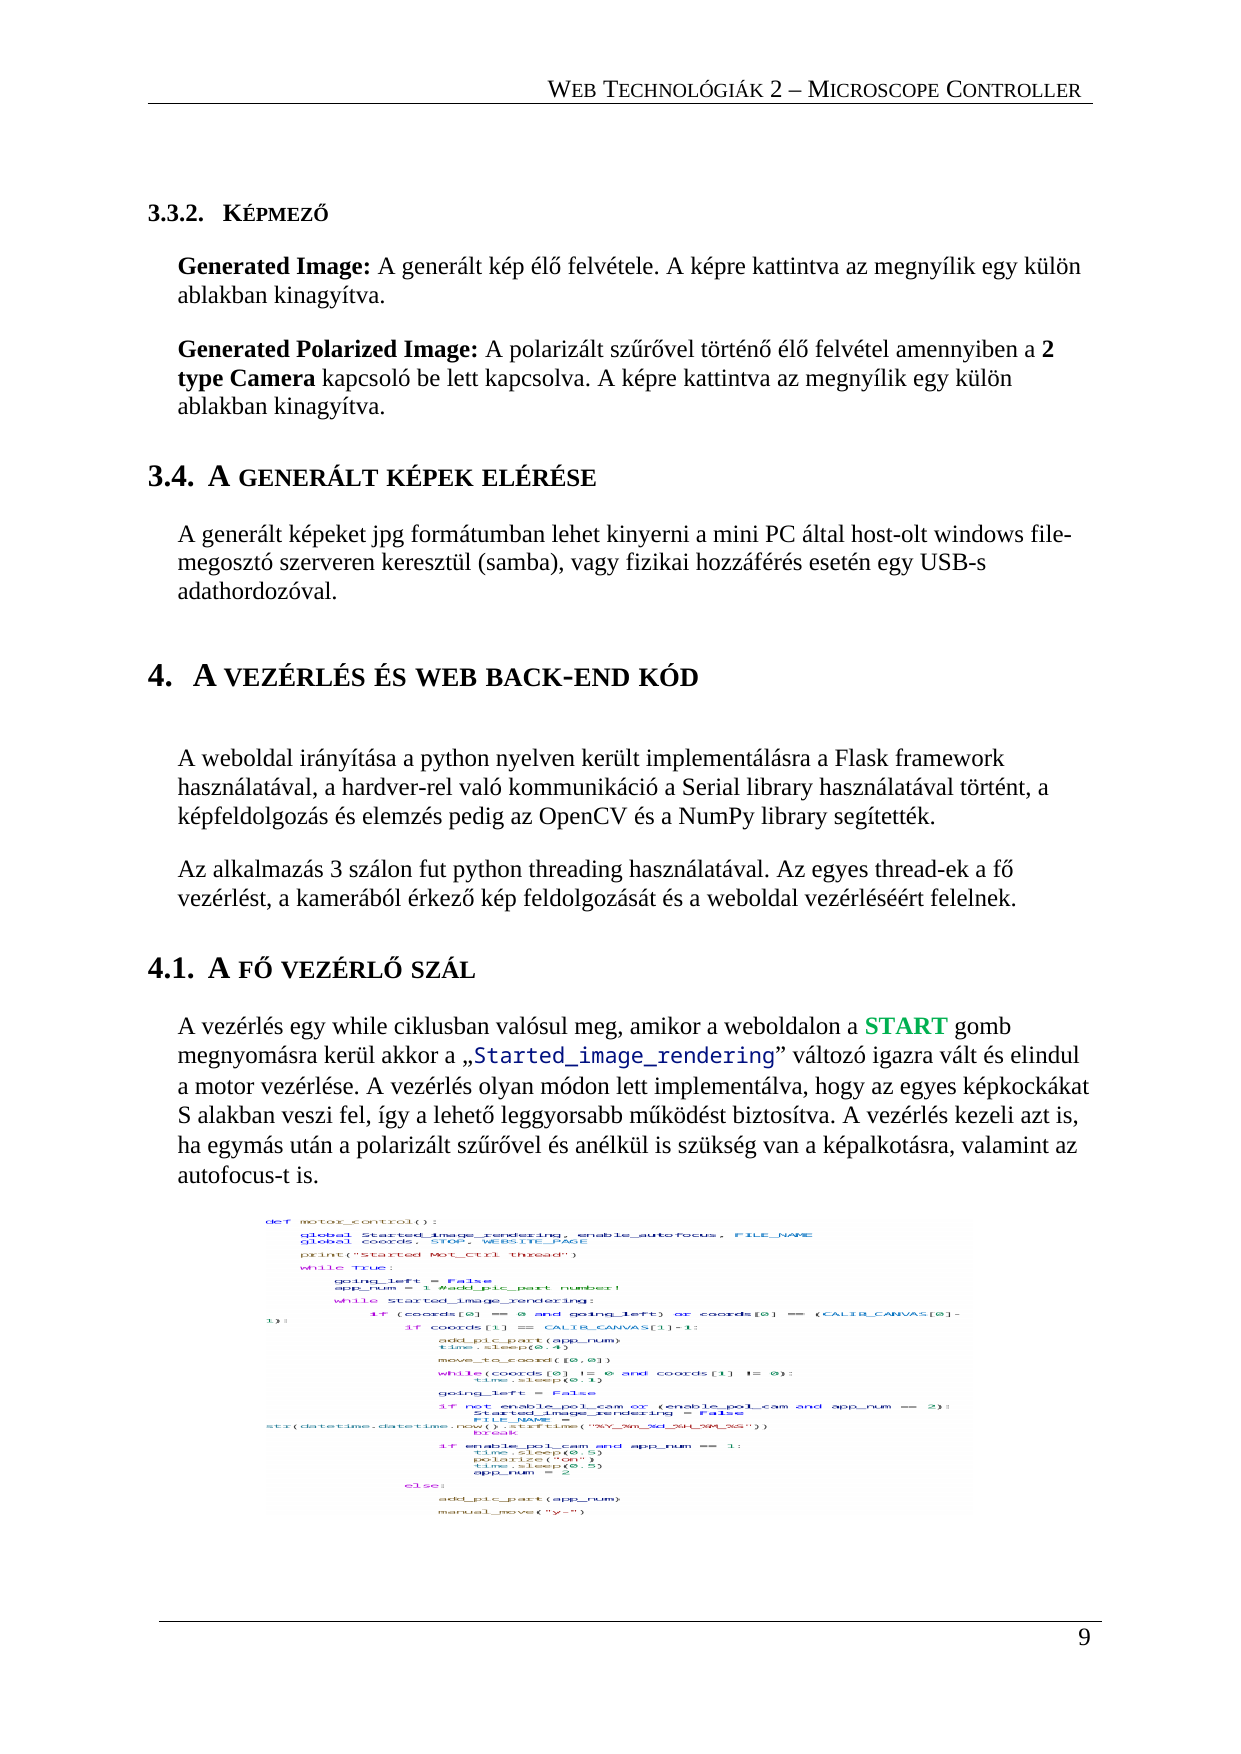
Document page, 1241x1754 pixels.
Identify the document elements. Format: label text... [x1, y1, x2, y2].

subtitle A vezérlés és web back-end kód [148, 655, 1092, 693]
subtitle A fő vezérlő szál [148, 949, 1092, 985]
text Az alkalmazás 3 szálon fut python threading használatával. Az egyes thread-ek a fő vezérlést, a kamerából érkező kép feldolgozását és a weboldal vezérléséért felelnek. [177, 854, 1092, 912]
text Generated Image: A generált kép élő felvétele. A képre kattintva az megnyílik egy külön ablakban kinagyítva. [177, 251, 1092, 309]
text A generált képeket jpg formátumban lehet kinyerni a mini PC által host-olt windows file-megosztó szerveren keresztül (samba), vagy fizikai hozzáférés esetén egy USB-s adathordozóval. [177, 519, 1092, 605]
text A vezérlés egy while ciklusban valósul meg, amikor a weboldalon a START gomb megnyomásra kerül akkor a „Started_image_rendering” változó igazra vált és elindul a motor vezérlése. A vezérlés olyan módon lett implementálva, hogy az egyes képkockákat S alakban veszi fel, így a lehető leggyorsabb működést biztosítva. A vezérlés kezeli azt is, ha egymás után a polarizált szűrővel és anélkül is szükség van a képalkotásra, valamint az autofocus-t is. [177, 1010, 1092, 1189]
text Generated Polarized Image: A polarizált szűrővel történő élő felvétel amennyiben a 2 type Camera kapcsoló be lett kapcsolva. A képre kattintva az megnyílik egy külön ablakban kinagyítva. [177, 334, 1092, 420]
text A weboldal irányítása a python nyelven került implementálásra a Flask framework használatával, a hardver-rel való kommunikáció a Serial library használatával történt, a képfeldolgozás és elemzés pedig az OpenCV és a NumPy library segítették. [177, 743, 1092, 829]
subtitle Képmező [148, 198, 1092, 226]
subtitle A generált képek elérése [148, 458, 1092, 494]
